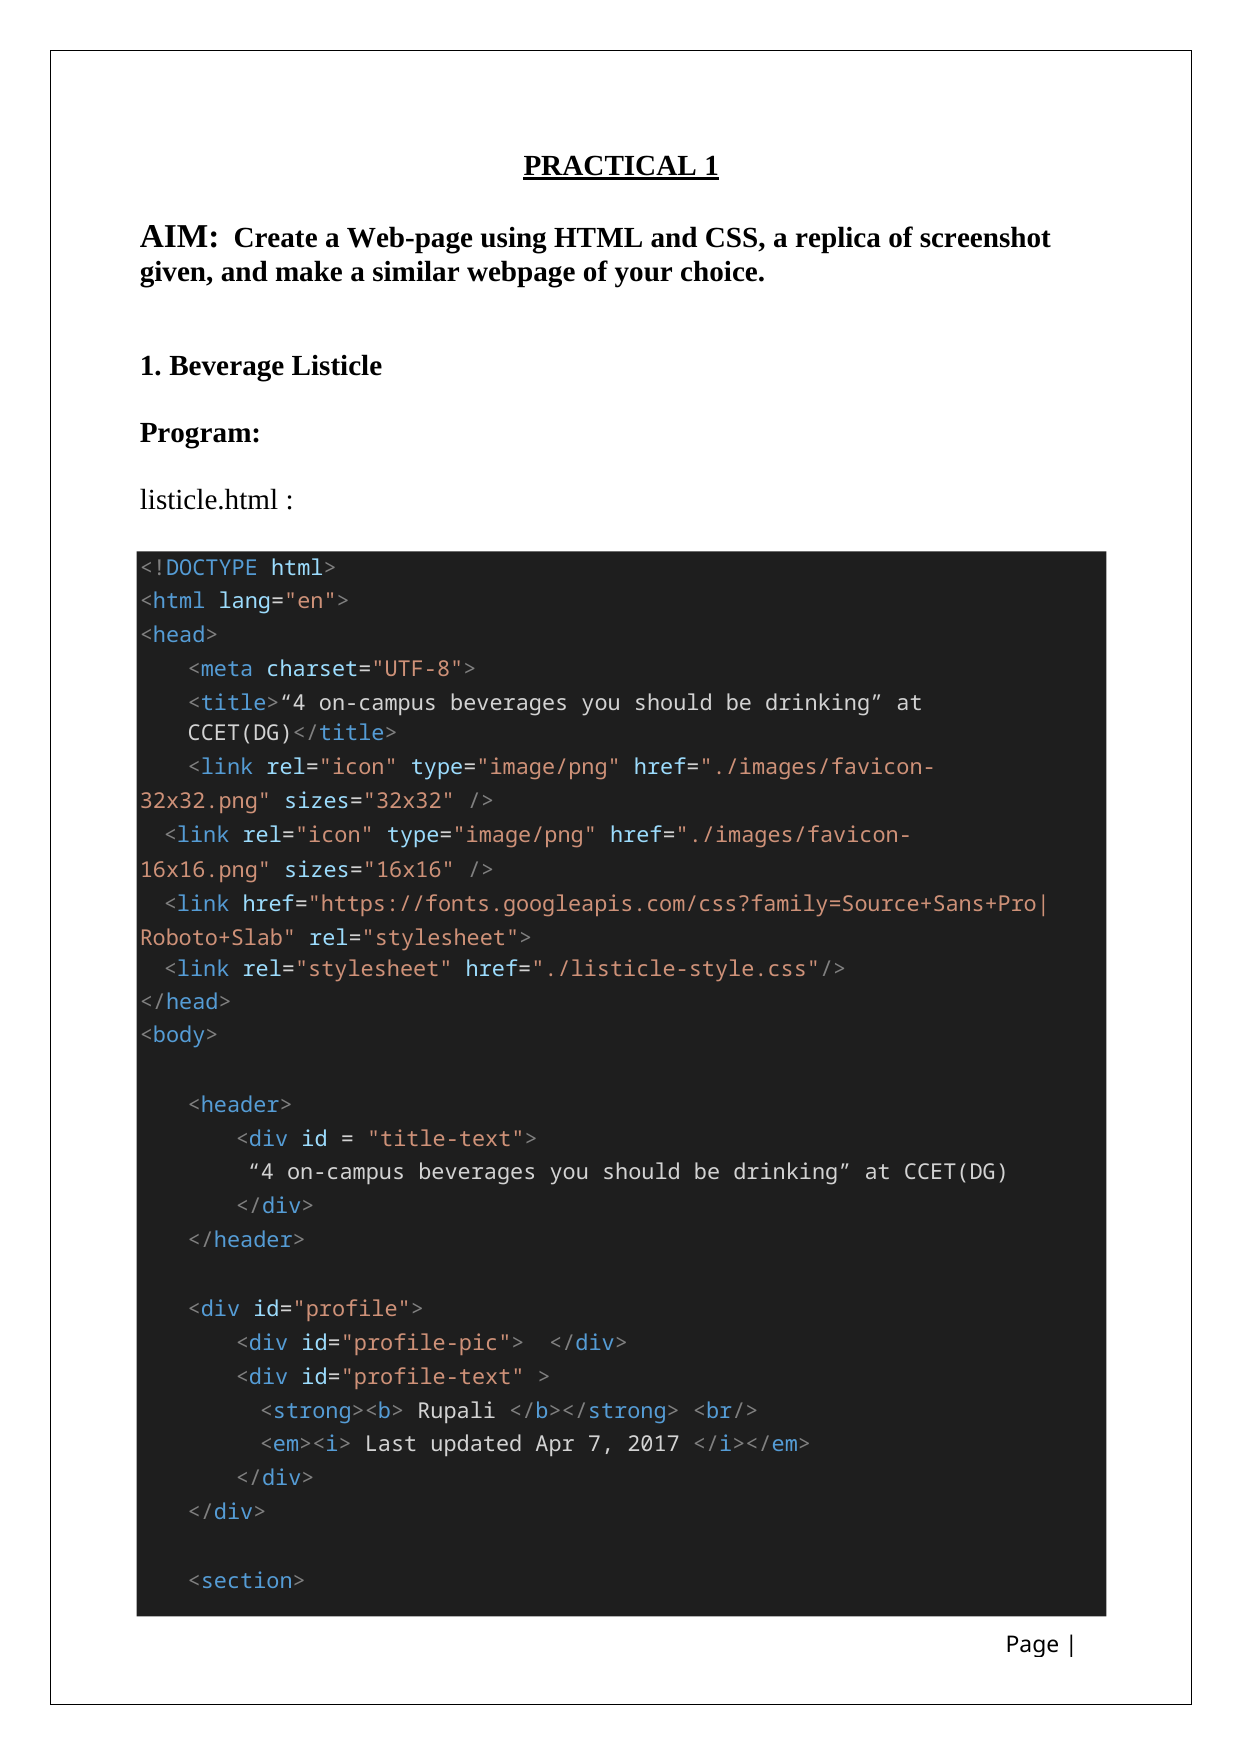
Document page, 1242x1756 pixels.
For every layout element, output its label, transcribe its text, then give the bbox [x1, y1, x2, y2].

text 1. Beverage Listicle Program: listicle.html : [139, 348, 397, 515]
text AIM: Create a Web-page using HTML and CSS, a replica of screenshot given, and make a similar webpage of your choice. [139, 216, 1119, 288]
subtitle PRACTICAL 1 [522, 148, 720, 181]
